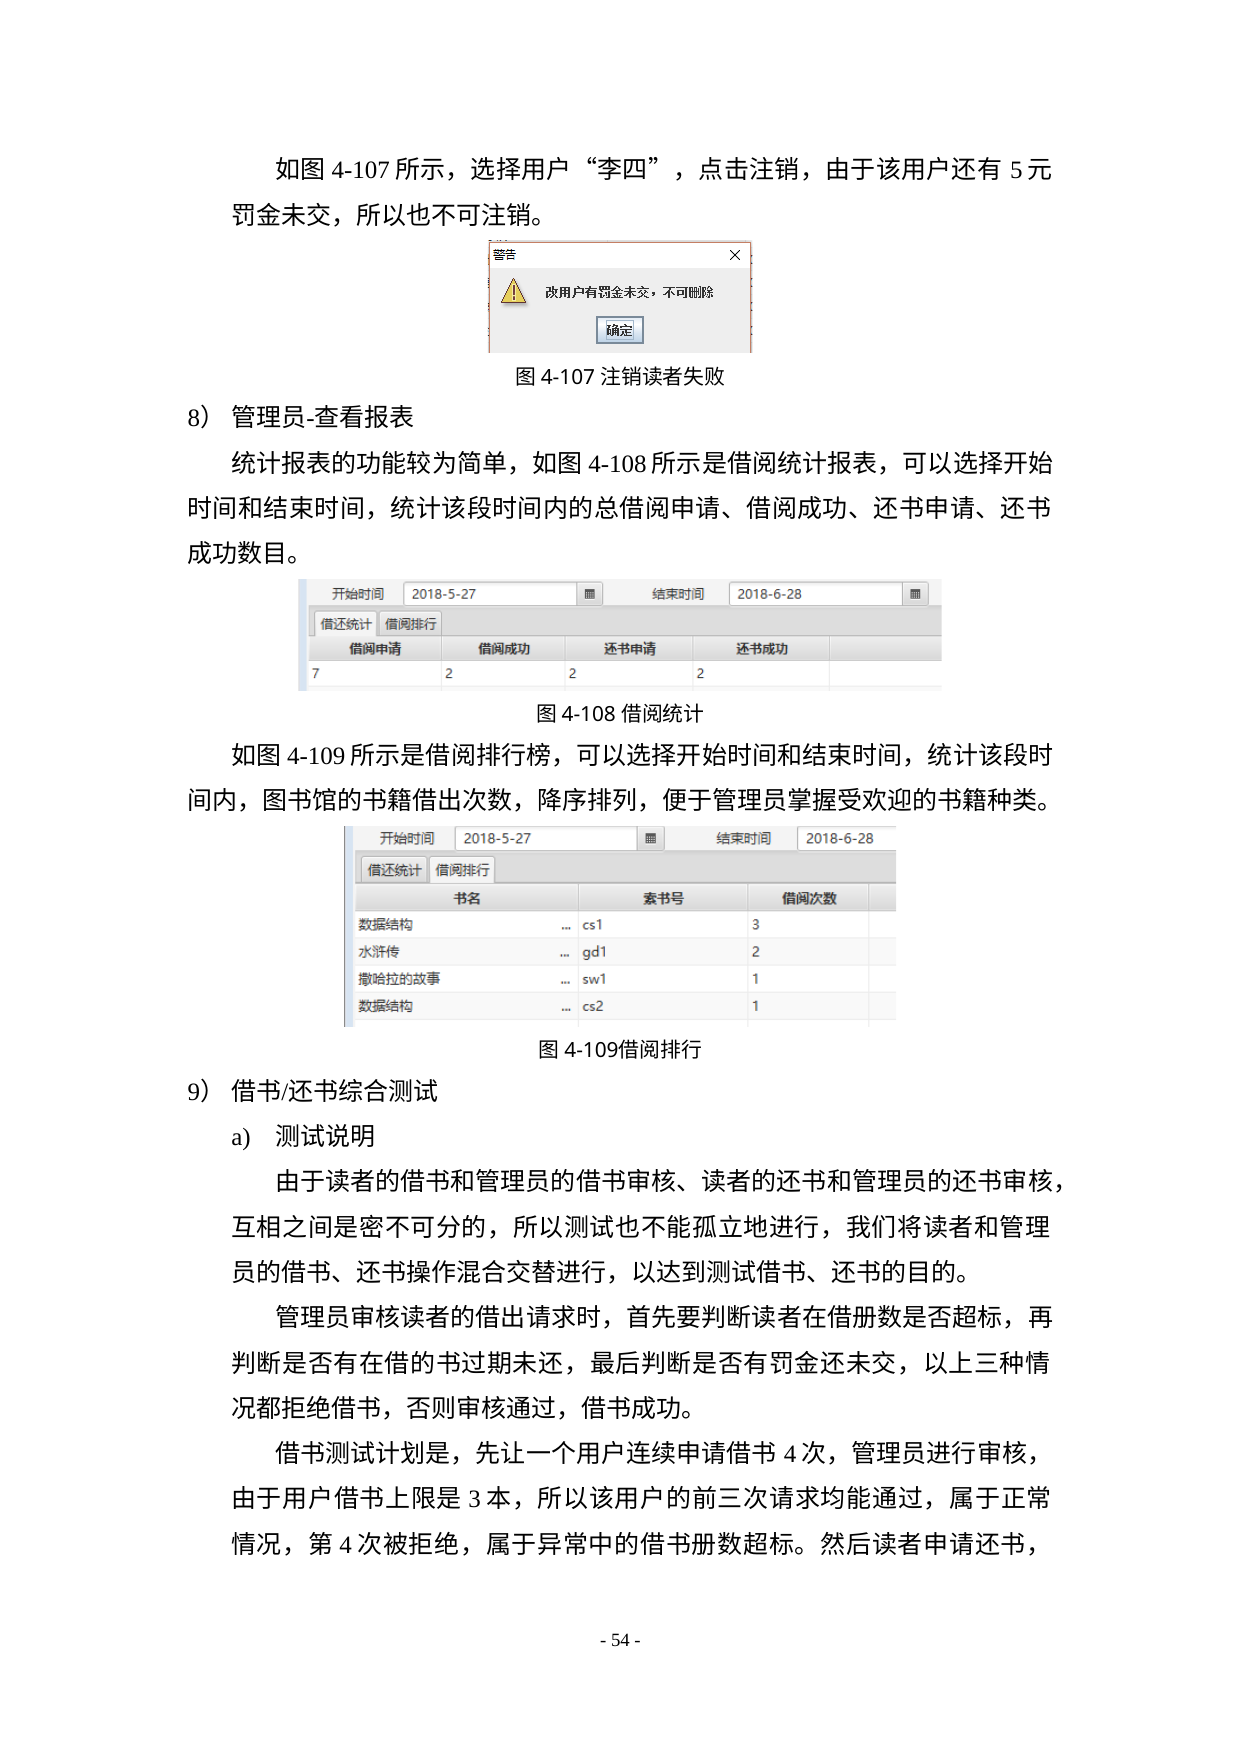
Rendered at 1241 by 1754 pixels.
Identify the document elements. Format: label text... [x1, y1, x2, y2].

text 管理员审核读者的借出请求时，首先要判断读者在借册数是否超标，再判断是否有在借的书过期未还，最后判断是否有罚金还未交，以上三种情况都拒绝借书，否则审核通过，借书成功。 [231, 1298, 1053, 1424]
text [231, 1434, 1053, 1561]
text 由于读者的借书和管理员的借书审核、读者的还书和管理员的还书审核，互相之间是密不可分的，所以测试也不能孤立地进行，我们将读者和管理员的借书、还书操作混合交替进行，以达到测试借书、还书的目的。 [231, 1162, 1053, 1289]
list 借书/还书综合测试 [187, 1071, 1053, 1107]
list 测试说明 [231, 1116, 1053, 1153]
picture [487, 240, 753, 353]
list 管理员-查看报表 [187, 398, 1053, 434]
